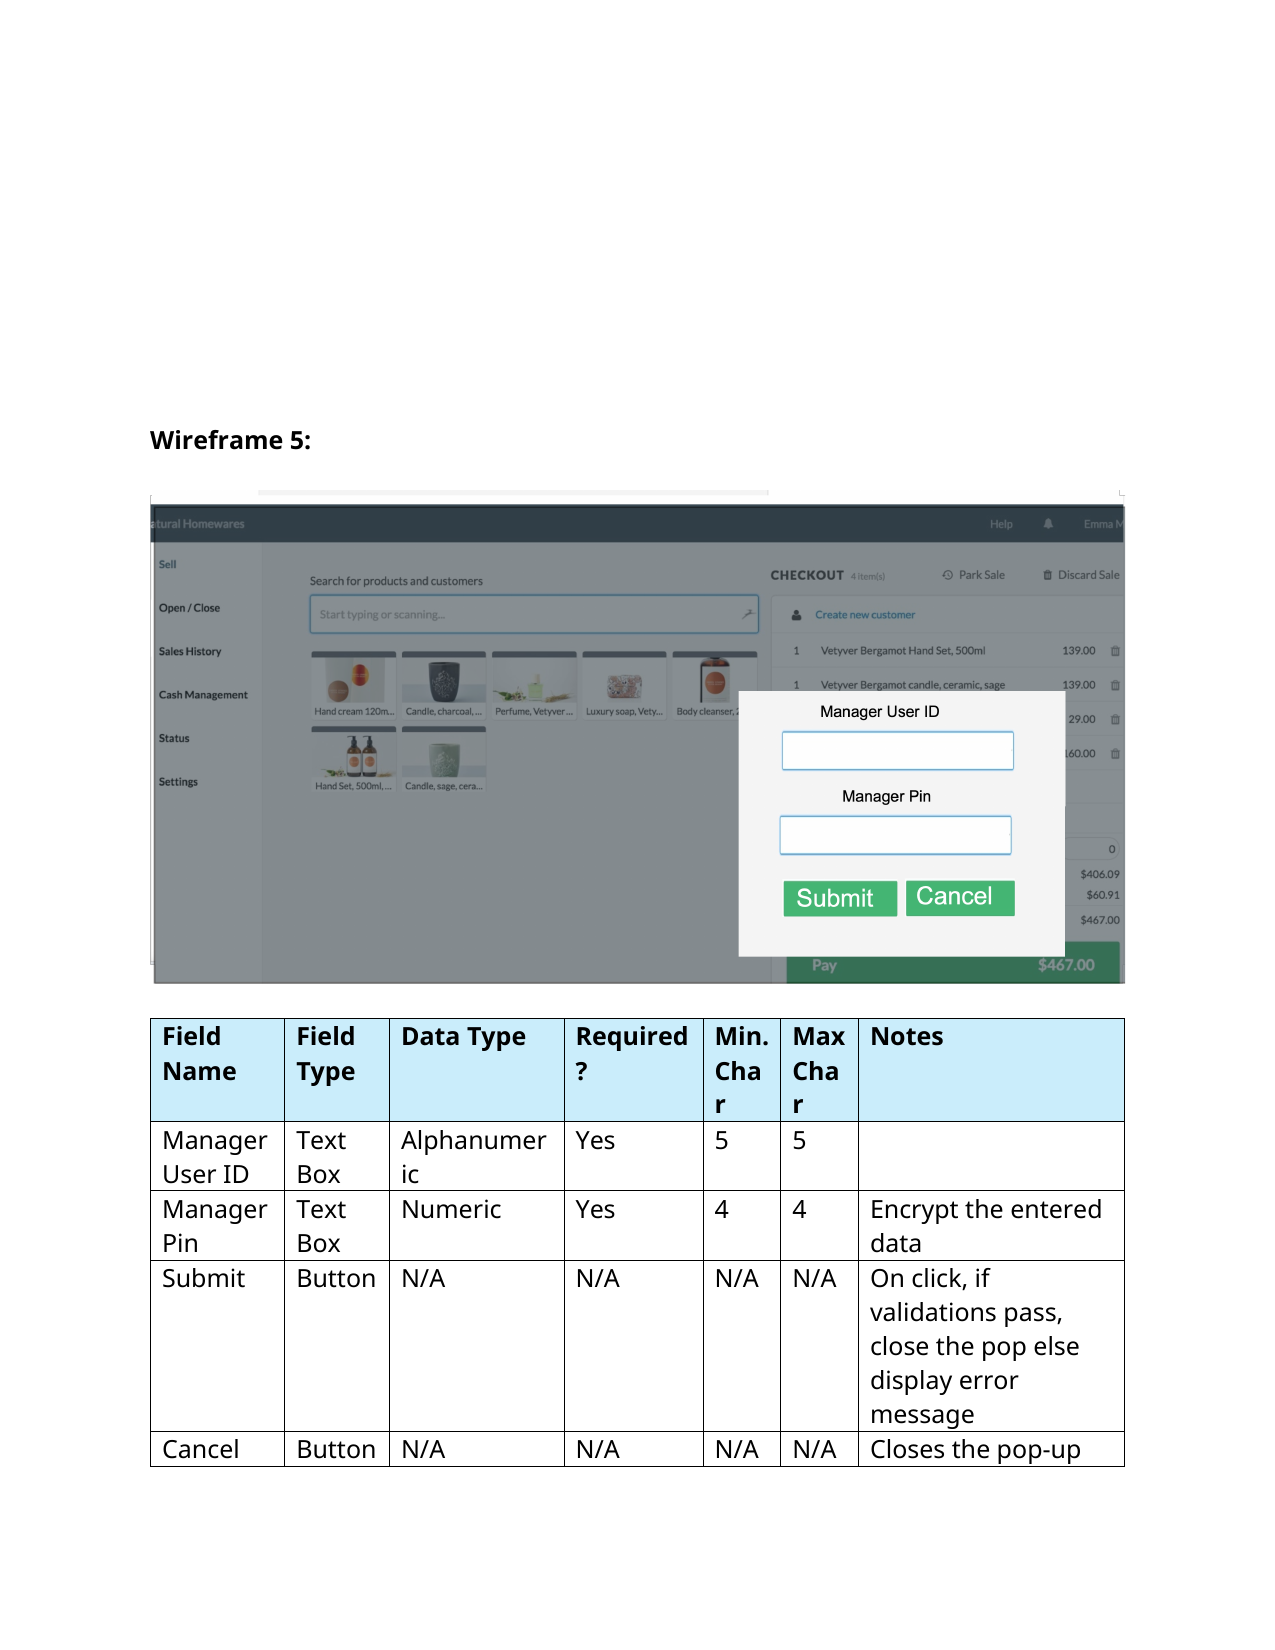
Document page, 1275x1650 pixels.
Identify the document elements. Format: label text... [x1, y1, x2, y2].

table_cell Numeric [390, 1191, 564, 1259]
table_cell N/A [390, 1261, 564, 1431]
table_cell 4 [781, 1191, 858, 1259]
table_header Field Type [285, 1019, 389, 1121]
table_cell Cancel [151, 1432, 284, 1466]
table_cell Button [285, 1261, 389, 1431]
table_cell Button [285, 1432, 389, 1466]
table_cell N/A [390, 1432, 564, 1466]
table_cell N/A [781, 1261, 858, 1431]
table_header Required? [565, 1019, 703, 1121]
table_cell 5 [704, 1122, 780, 1190]
table_cell On click, if validations pass, close the pop else display error message [859, 1261, 1124, 1431]
table_cell Manager Pin [151, 1191, 284, 1259]
table_cell [859, 1122, 1124, 1190]
table_cell Closes the pop-up [859, 1432, 1124, 1466]
table_header Data Type [390, 1019, 564, 1121]
table_cell Submit [151, 1261, 284, 1431]
table_cell Alphanumeric [390, 1122, 564, 1190]
table_cell 5 [781, 1122, 858, 1190]
table_cell Encrypt the entered data [859, 1191, 1124, 1259]
table_cell 4 [704, 1191, 780, 1259]
table_cell Text Box [285, 1191, 389, 1259]
table_cell N/A [781, 1432, 858, 1466]
table_cell Manager User ID [151, 1122, 284, 1190]
table_cell N/A [704, 1261, 780, 1431]
table_cell Text Box [285, 1122, 389, 1190]
table_header Max Char [781, 1019, 858, 1121]
picture [150, 490, 1125, 984]
table_header Field Name [151, 1019, 284, 1121]
table_cell Yes [565, 1122, 703, 1190]
table_cell N/A [565, 1432, 703, 1466]
table_cell N/A [704, 1432, 780, 1466]
text Wireframe 5: [150, 422, 1125, 457]
table_header Min. Char [704, 1019, 780, 1121]
table_cell Yes [565, 1191, 703, 1259]
table_header Notes [859, 1019, 1124, 1121]
table_cell N/A [565, 1261, 703, 1431]
